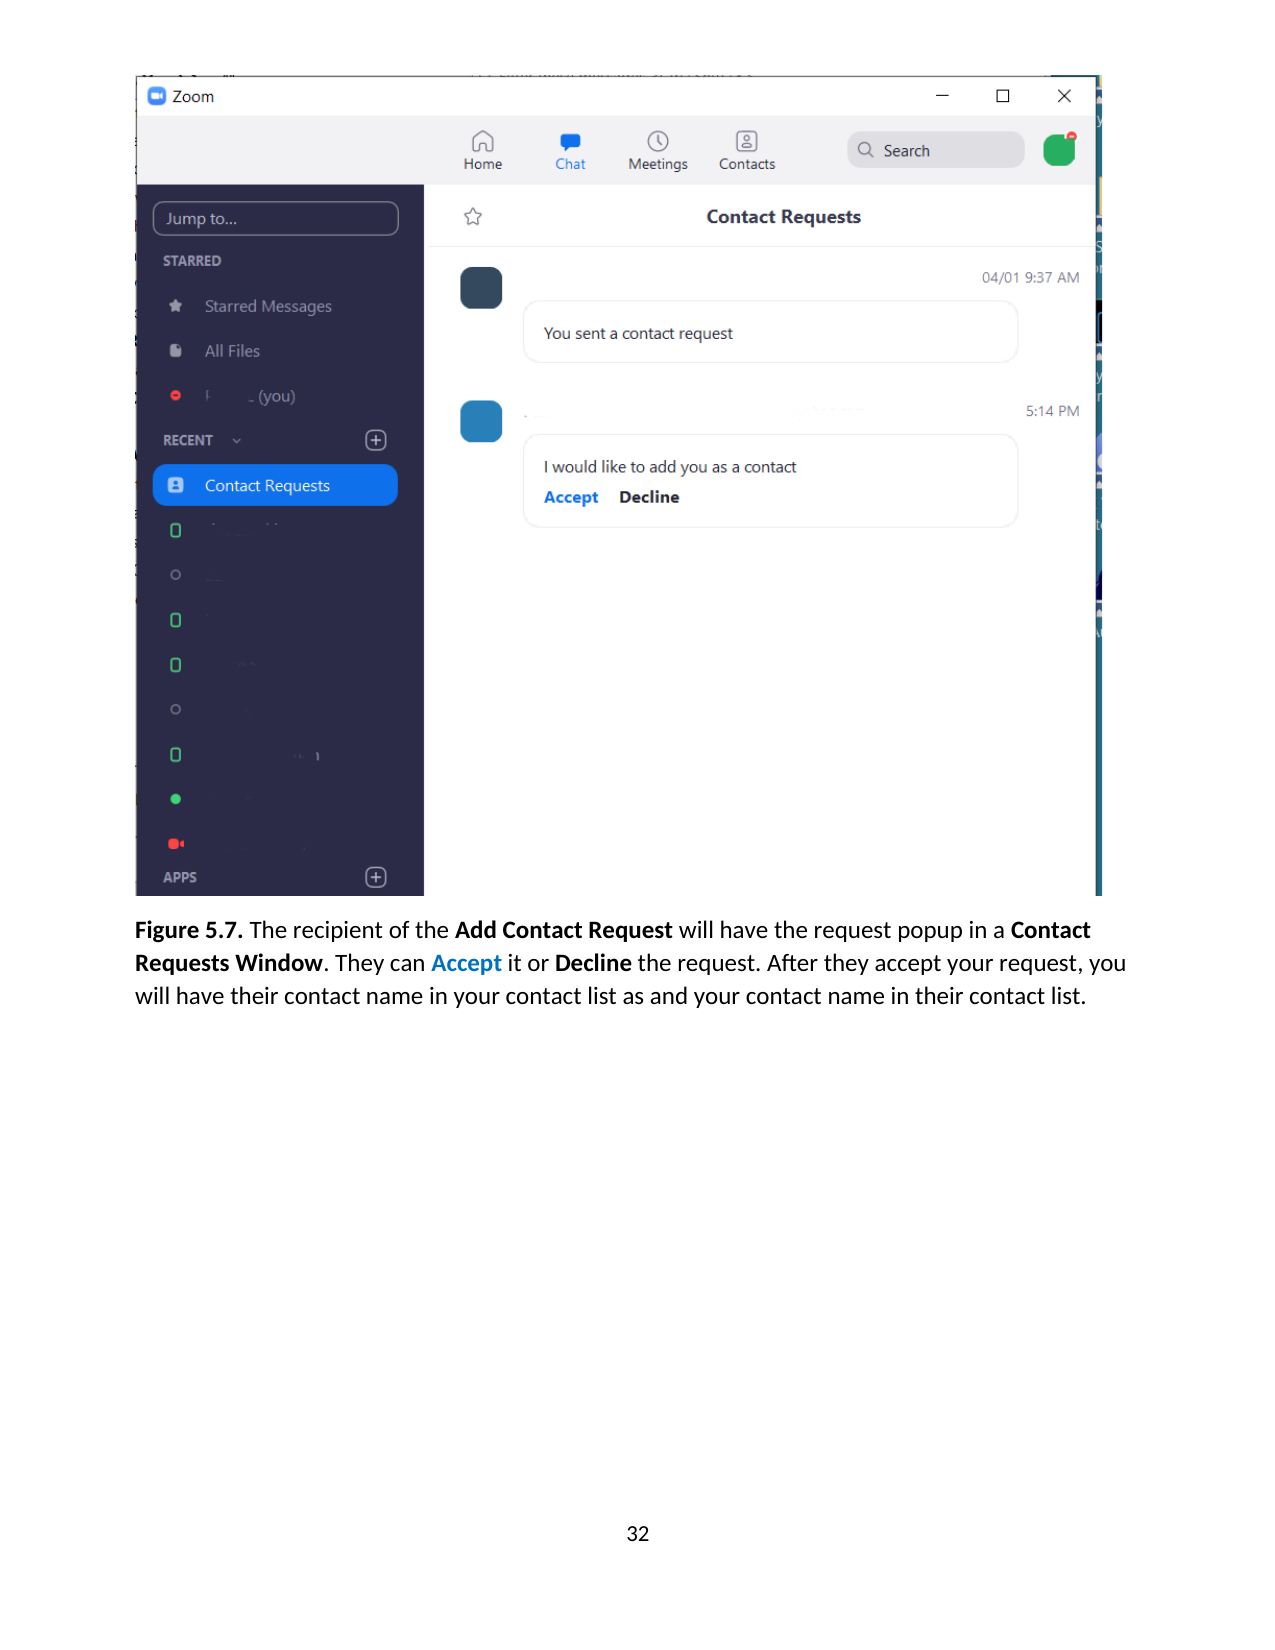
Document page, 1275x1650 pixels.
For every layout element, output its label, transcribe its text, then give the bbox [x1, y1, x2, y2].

text Figure 5.7. The recipient of the Add Contact Request will have the request popup in a Contact Requests Window. They can Accept it or Decline the request. After they accept your request, you will have their contact name in your contact list as and your contact name in their contact list. [135, 914, 1140, 1011]
picture [135, 75, 1103, 896]
